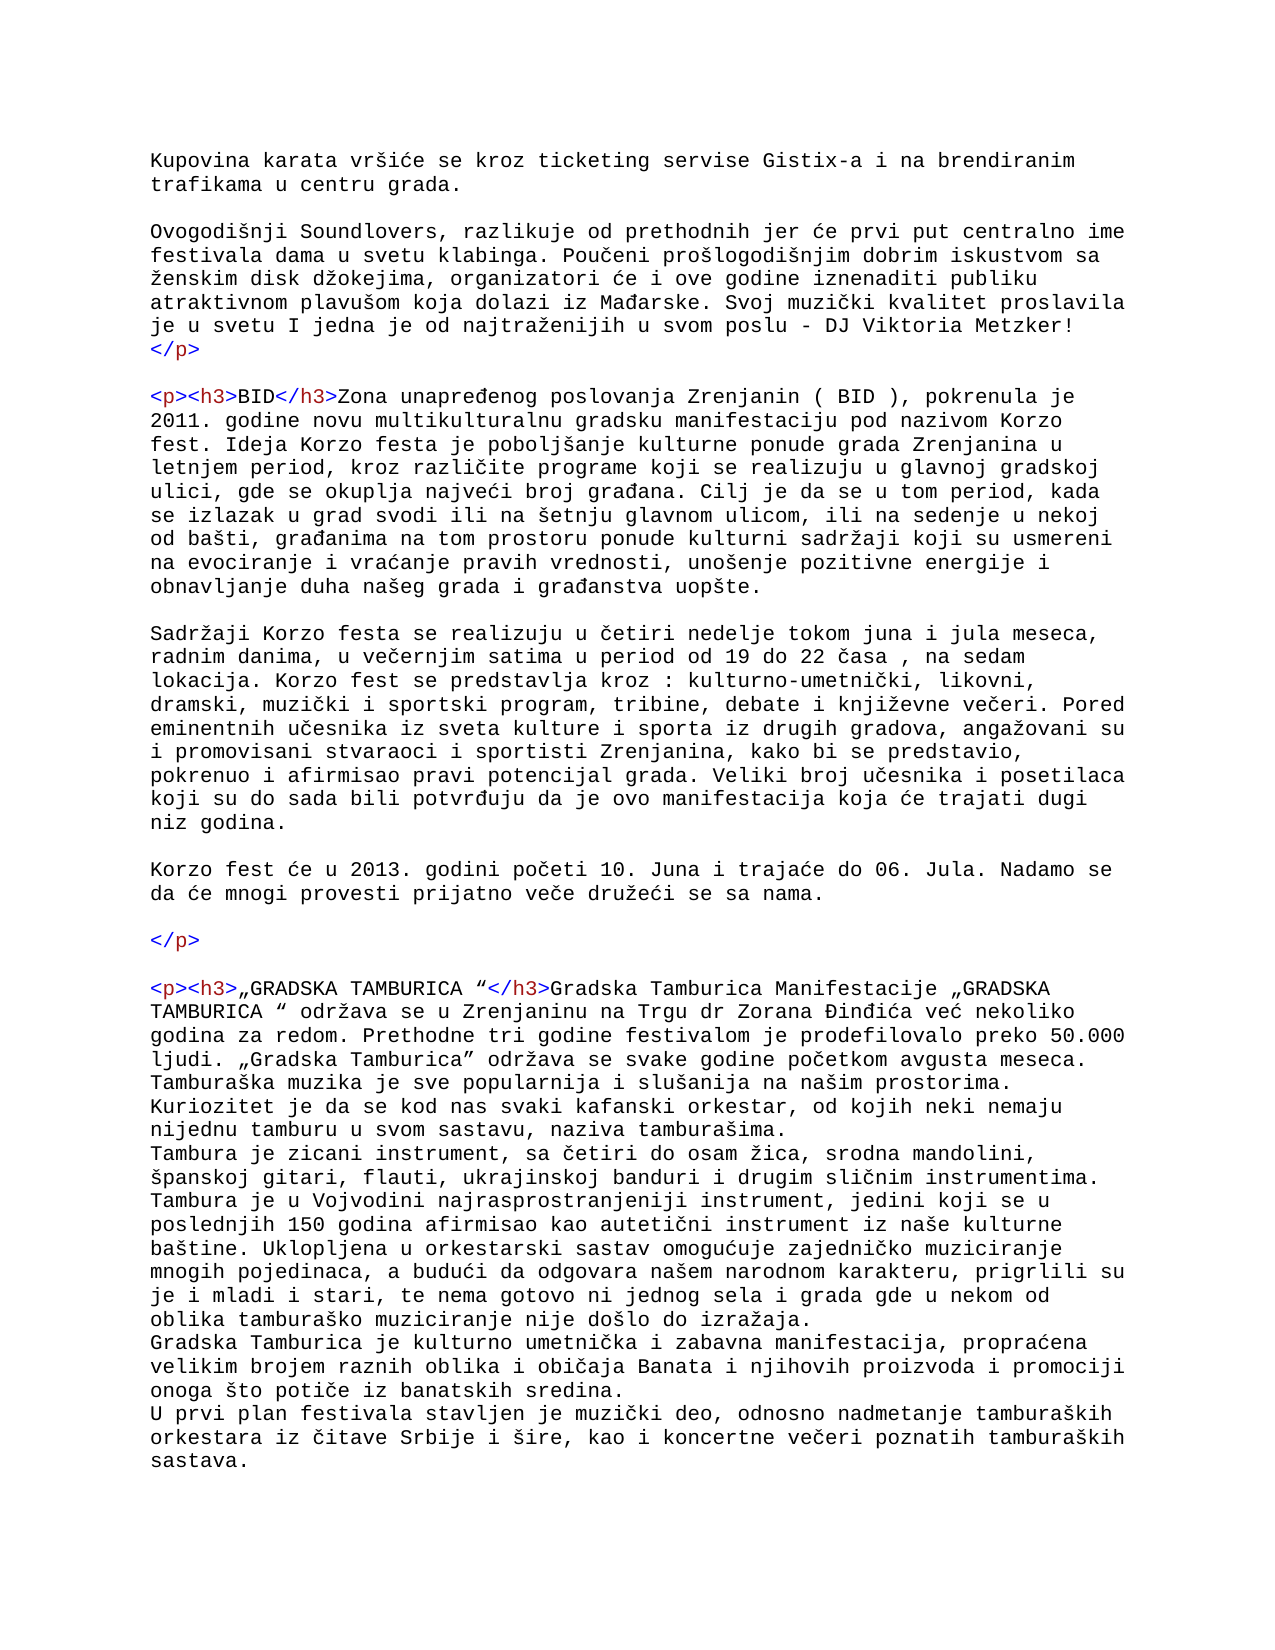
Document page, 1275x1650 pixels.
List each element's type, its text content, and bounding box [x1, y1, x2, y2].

text Tamburaška muzika je sve popularnija i slušanija na našim prostorima. Kuriozitet je da se kod nas svaki kafanski orkestar, od kojih neki nemaju nijednu tamburu u svom sastavu, naziva tamburašima. [150, 1072, 1125, 1143]
text Gradska Tamburica je kulturno umetnička i zabavna manifestacija, propraćena velikim brojem raznih oblika i običaja Banata i njihovih proizvoda i promociji onoga što potiče iz banatskih sredina. [150, 1332, 1125, 1403]
text Sadržaji Korzo festa se realizuju u četiri nedelje tokom juna i jula meseca, radnim danima, u večernjim satima u period od 19 do 22 časa , na sedam lokacija. Korzo fest se predstavlja kroz : kulturno-umetnički, likovni, dramski, muzički i sportski program, tribine, debate i književne večeri. Pored eminentnih učesnika iz sveta kulture i sporta iz drugih gradova, angažovani su i promovisani stvaraoci i sportisti Zrenjanina, kako bi se predstavio, pokrenuo i afirmisao pravi potencijal grada. Veliki broj učesnika i posetilaca koji su do sada bili potvrđuju da je ovo manifestacija koja će trajati dugi niz godina. [150, 623, 1125, 836]
text </p> [150, 339, 1125, 363]
text U prvi plan festivala stavljen je muzički deo, odnosno nadmetanje tamburaških orkestara iz čitave Srbije i šire, kao i koncertne večeri poznatih tamburaških sastava. [150, 1403, 1125, 1474]
text </p> [150, 930, 1125, 954]
text Ovogodišnji Soundlovers, razlikuje od prethodnih jer će prvi put centralno ime festivala dama u svetu klabinga. Poučeni prošlogodišnjim dobrim iskustvom sa ženskim disk džokejima, organizatori će i ove godine iznenaditi publiku atraktivnom plavušom koja dolazi iz Mađarske. Svoj muzički kvalitet proslavila je u svetu I jedna je od najtraženijih u svom poslu - DJ Viktoria Metzker! [150, 221, 1125, 339]
text Tambura je u Vojvodini najrasprostranjeniji instrument, jedini koji se u poslednjih 150 godina afirmisao kao autetični instrument iz naše kulturne baštine. Uklopljena u orkestarski sastav omogućuje zajedničko muziciranje mnogih pojedinaca, a budući da odgovara našem narodnom karakteru, prigrlili su je i mladi i stari, te nema gotovo ni jednog sela i grada gde u nekom od oblika tamburaško muziciranje nije došlo do izražaja. [150, 1190, 1125, 1332]
text <p><h3>BID</h3>Zona unapređenog poslovanja Zrenjanin ( BID ), pokrenula je 2011. godine novu multikulturalnu gradsku manifestaciju pod nazivom Korzo fest. Ideja Korzo festa je poboljšanje kulturne ponude grada Zrenjanina u letnjem period, kroz različite programe koji se realizuju u glavnoj gradskoj ulici, gde se okuplja najveći broj građana. Cilj je da se u tom period, kada se izlazak u grad svodi ili na šetnju glavnom ulicom, ili na sedenje u nekoj od bašti, građanima na tom prostoru ponude kulturni sadržaji koji su usmereni na evociranje i vraćanje pravih vrednosti, unošenje pozitivne energije i obnavljanje duha našeg grada i građanstva uopšte. [150, 386, 1125, 599]
text Korzo fest će u 2013. godini početi 10. Juna i trajaće do 06. Jula. Nadamo se da će mnogi provesti prijatno veče družeći se sa nama. [150, 859, 1125, 907]
text <p><h3>„GRADSKA TAMBURICA “</h3>Gradska Tamburica Manifestacije „GRADSKA TAMBURICA “ održava se u Zrenjaninu na Trgu dr Zorana Đinđića već nekoliko godina za redom. Prethodne tri godine festivalom je prodefilovalo preko 50.000 ljudi. „Gradska Tamburica” održava se svake godine početkom avgusta meseca. [150, 978, 1125, 1072]
text Kupovina karata vršiće se kroz ticketing servise Gistix-a i na brendiranim trafikama u centru grada. [150, 150, 1125, 197]
text Tambura je zicani instrument, sa četiri do osam žica, srodna mandolini, španskoj gitari, flauti, ukrajinskoj banduri i drugim sličnim instrumentima. [150, 1143, 1125, 1190]
